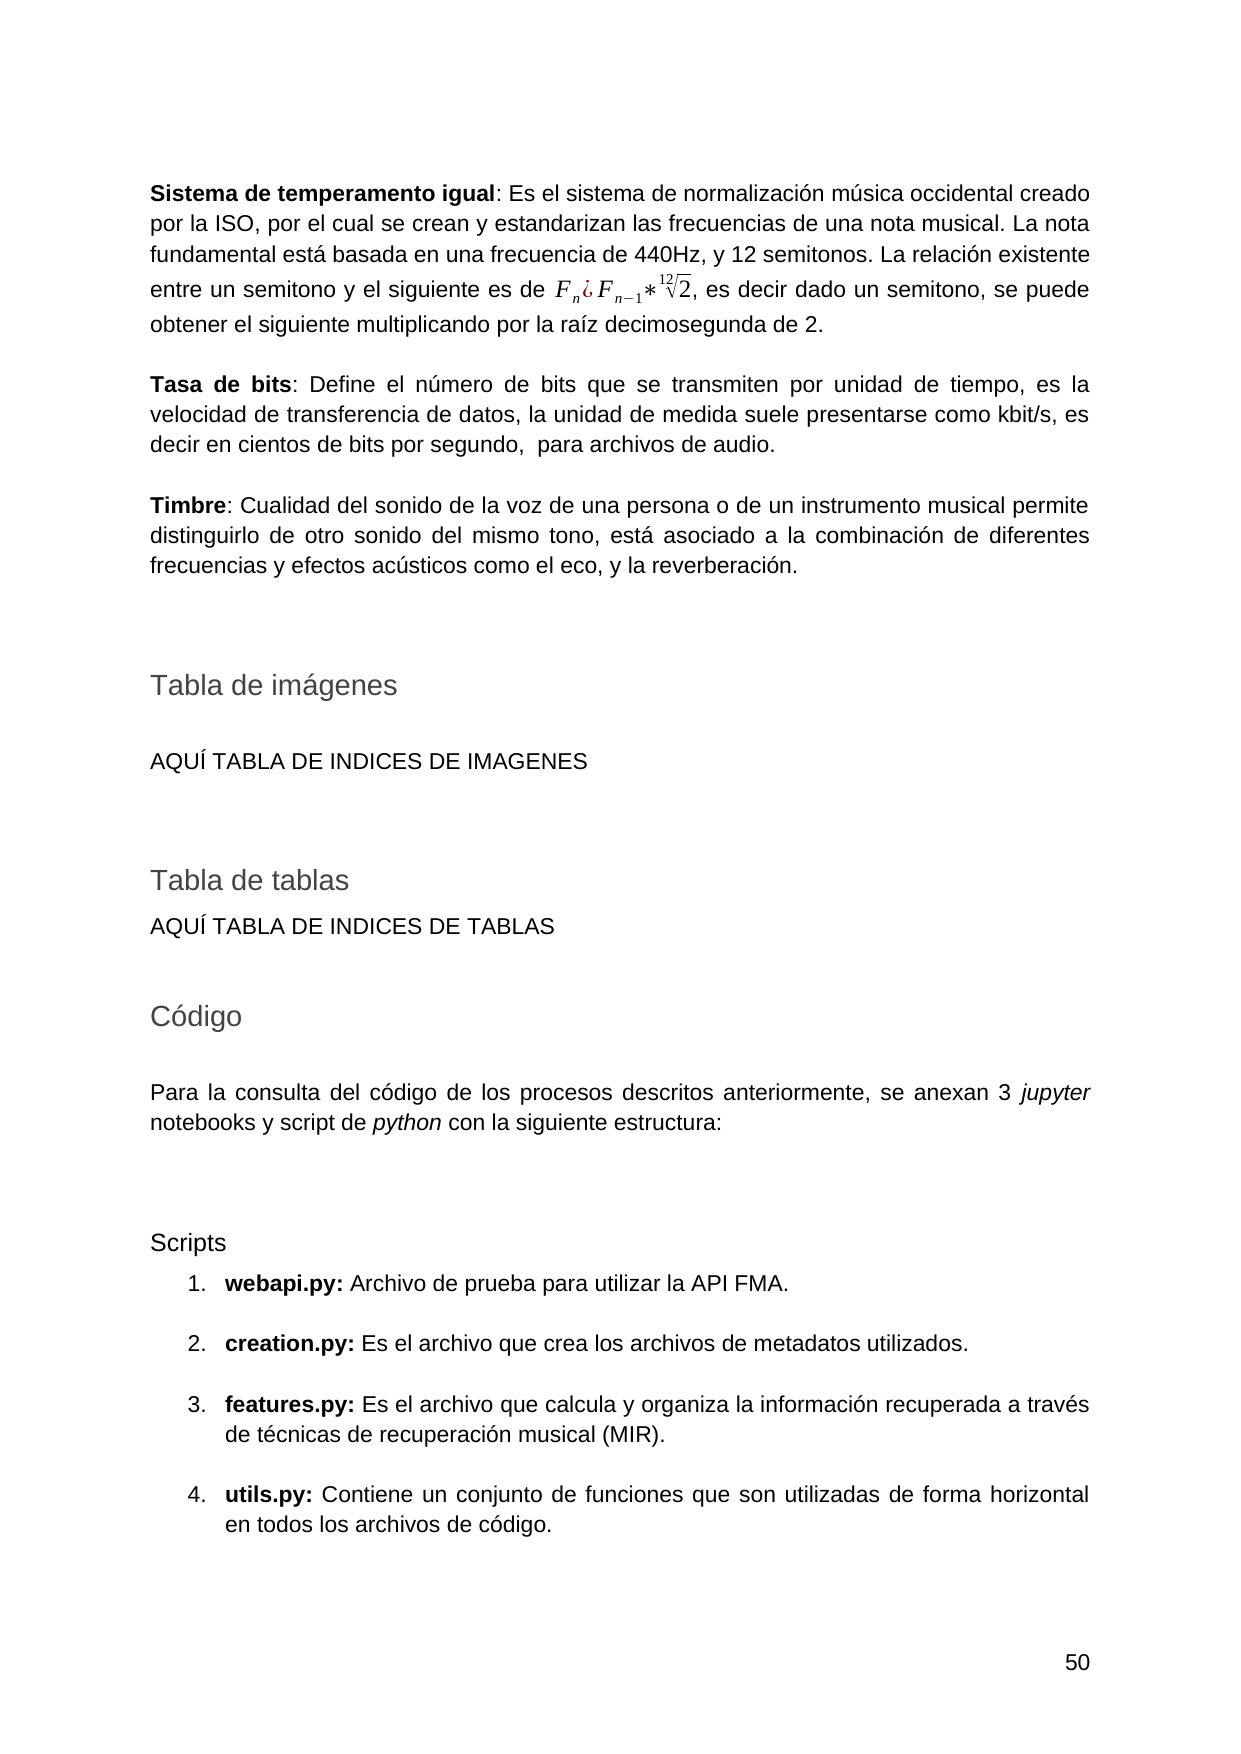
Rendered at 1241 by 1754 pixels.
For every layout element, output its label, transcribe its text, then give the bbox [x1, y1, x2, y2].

list webapi.py: Archivo de prueba para utilizar la API FMA. [187, 1270, 1090, 1296]
subtitle Tabla de imágenes [150, 668, 1090, 701]
text Timbre: Cualidad del sonido de la voz de una persona o de un instrumento musical permite distinguirlo de otro sonido del mismo tono, está asociado a la combinación de diferentes frecuencias y efectos acústicos como el eco, y la reverberación. [150, 492, 1090, 522]
text AQUÍ TABLA DE INDICES DE TABLAS [150, 913, 1090, 939]
list utils.py: Contiene un conjunto de funciones que son utilizadas de forma horizontal en todos los archivos de código. [187, 1481, 1090, 1538]
text Sistema de temperamento igual: Es el sistema de normalización música occidental creado por la ISO, por el cual se crean y estandarizan las frecuencias de una nota musical. La nota fundamental está basada en una frecuencia de 440Hz, y 12 semitonos. La relación existente entre un semitono y el siguiente es de , es decir dado un semitono, se puede obtener el siguiente multiplicando por la raíz decimosegunda de 2. [150, 180, 1090, 337]
text Timbre: Cualidad del sonido de la voz de una persona o de un instrumento musical permite distinguirlo de otro sonido del mismo tono, está asociado a la combinación de diferentes frecuencias y efectos acústicos como el eco, y la reverberación. [150, 548, 1090, 579]
subtitle Código [150, 998, 1090, 1032]
list creation.py: Es el archivo que crea los archivos de metadatos utilizados. [187, 1330, 1090, 1357]
text AQUÍ TABLA DE INDICES DE IMAGENES [150, 748, 1090, 774]
subtitle Scripts [150, 1228, 1090, 1257]
text Para la consulta del código de los procesos descritos anteriormente, se anexan 3 jupyter notebooks y script de python con la siguiente estructura: [150, 1078, 1090, 1135]
list features.py: Es el archivo que calcula y organiza la información recuperada a través de técnicas de recuperación musical (MIR). [187, 1391, 1090, 1447]
text Tasa de bits: Define el número de bits que se transmiten por unidad de tiempo, es la velocidad de transferencia de datos, la unidad de medida suele presentarse como kbit/s, es decir en cientos de bits por segundo, para archivos de audio. [150, 371, 1090, 458]
subtitle Tabla de tablas [150, 863, 1090, 897]
